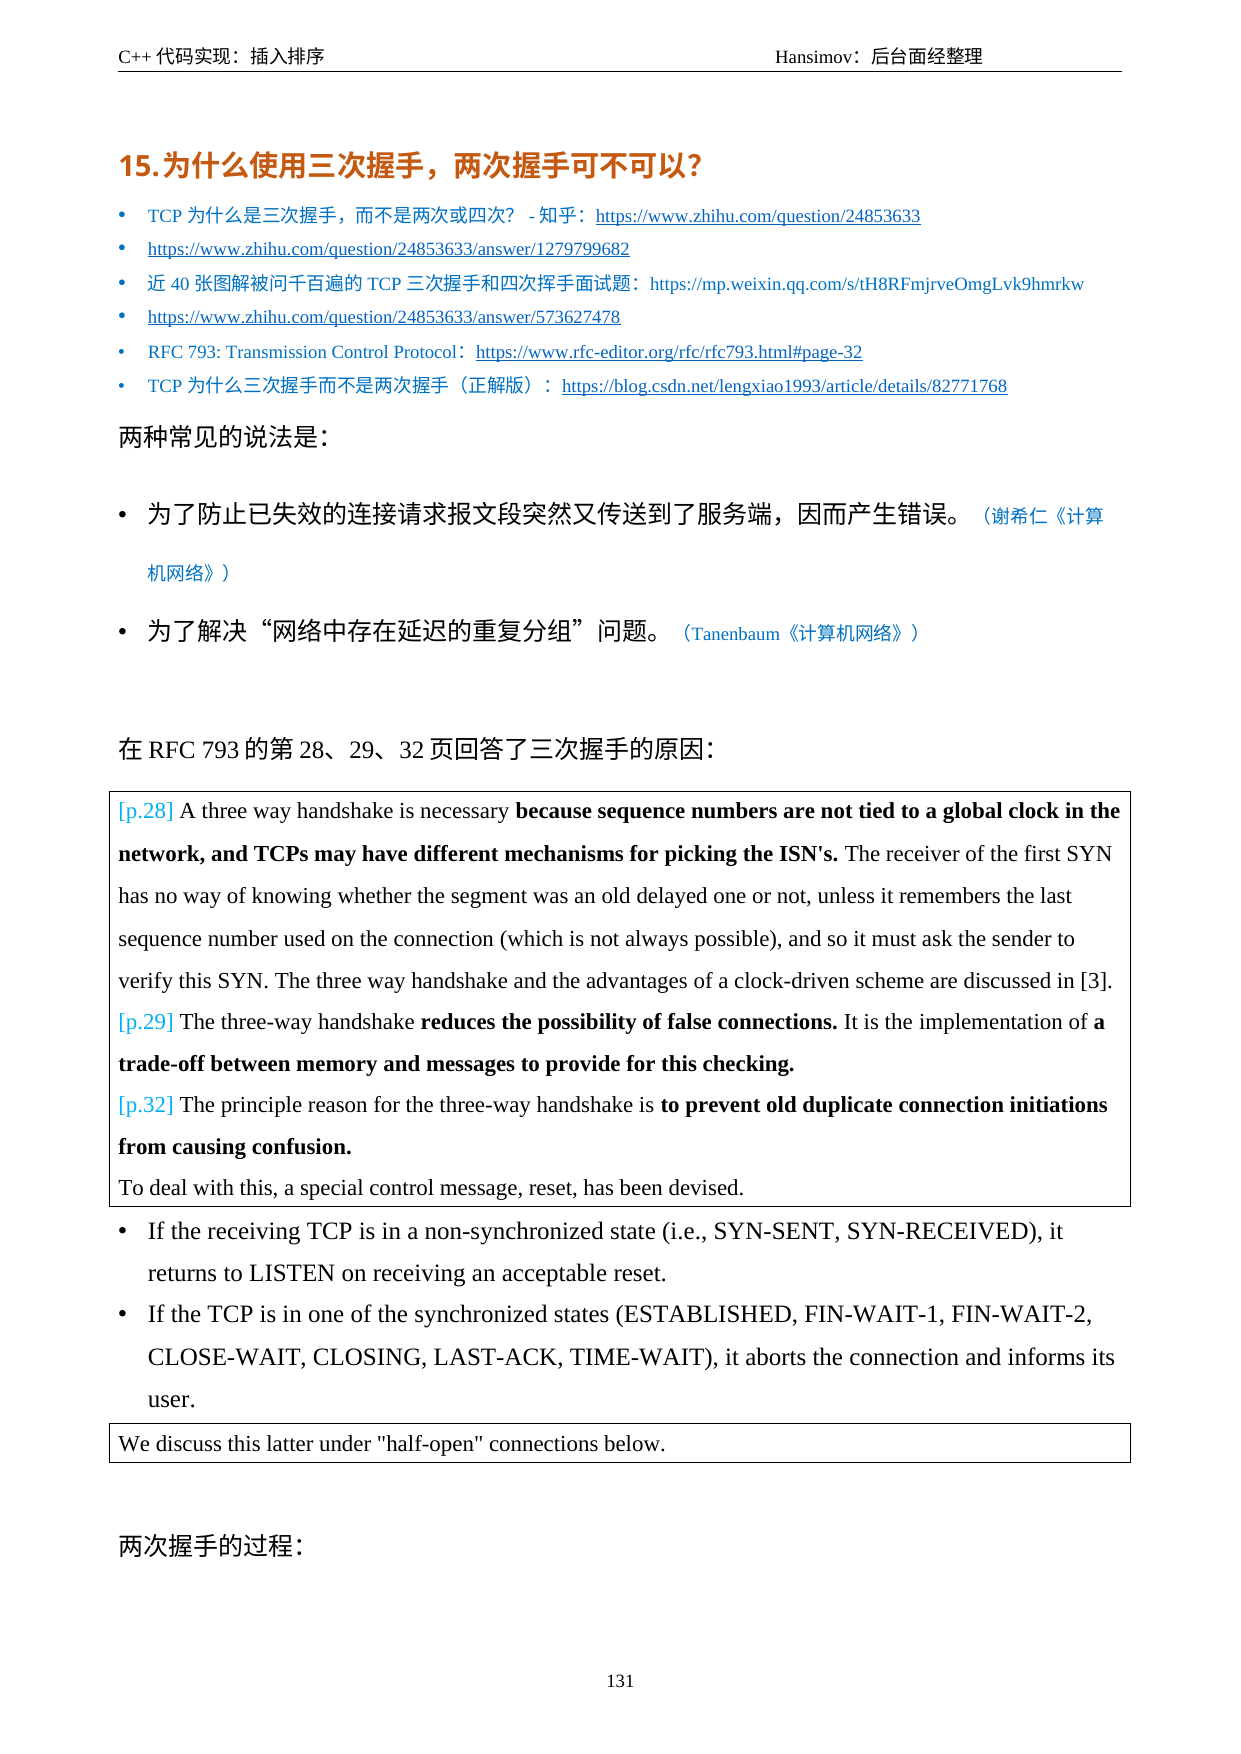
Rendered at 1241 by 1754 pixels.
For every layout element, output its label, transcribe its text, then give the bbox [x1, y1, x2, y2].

text 为了防止已失效的连接请求报文段突然又传送到了服务端，因而产生错误。（谢希仁《计算机网络》） [118, 478, 1122, 589]
text TCP 为什么三次握手而不是两次握手（正解版）：https://blog.csdn.net/lengxiao1993/article/details/82771768 [118, 368, 1122, 402]
text 在RFC 793的第28、29、32页回答了三次握手的原因： [118, 714, 1122, 782]
text If the TCP is in one of the synchronized states (ESTABLISHED, FIN-WAIT-1, FIN-WAIT-2, CLOSE-WAIT, CLOSING, LAST-ACK, TIME-WAIT), it aborts the connection and informs its user. [118, 1297, 1122, 1416]
text [p.28] A three way handshake is necessary because sequence numbers are not tied to a global clock in the network, and TCPs may have different mechanisms for picking the ISN's. The receiver of the first SYN has no way of knowing whether the segment was an old delayed one or not, unless it remembers the last sequence number used on the connection (which is not always possible), and so it must ask the sender to verify this SYN. The three way handshake and the advantages of a clock-driven scheme are discussed in [3]. [110, 792, 1130, 997]
text TCP 为什么是三次握手，而不是两次或四次？ - 知乎：https://www.zhihu.com/question/24853633 [118, 198, 1122, 232]
text If the receiving TCP is in a non-synchronized state (i.e., SYN-SENT, SYN-RECEIVED), it returns to LISTEN on receiving an acceptable reset. [118, 1213, 1122, 1290]
text 两种常见的说法是： [118, 402, 1122, 469]
text 近 40 张图解被问千百遍的 TCP 三次握手和四次挥手面试题：https://mp.weixin.qq.com/s/tH8RFmjrveOmgLvk9hmrkw [118, 266, 1122, 300]
text 为了解决“网络中存在延迟的重复分组”问题。（Tanenbaum《计算机网络》） [118, 596, 1122, 663]
text We discuss this latter under "half-open" connections below. [110, 1424, 1130, 1462]
text https://www.zhihu.com/question/24853633/answer/573627478 [118, 300, 1122, 334]
text [p.29] The three-way handshake reduces the possibility of false connections. It is the implementation of a trade-off between memory and messages to provide for this checking. [110, 1001, 1130, 1080]
subtitle 为什么使用三次握手，两次握手可不可以？ [118, 130, 1097, 198]
text To deal with this, a special control message, reset, has been devised. [110, 1167, 1130, 1206]
text https://www.zhihu.com/question/24853633/answer/1279799682 [118, 232, 1122, 266]
text [p.32] The principle reason for the three-way handshake is to prevent old duplicate connection initiations from causing confusion. [110, 1084, 1130, 1163]
text RFC 793: Transmission Control Protocol：https://www.rfc-editor.org/rfc/rfc793.html#page-32 [118, 334, 1122, 368]
text 两次握手的过程： [118, 1511, 1122, 1579]
